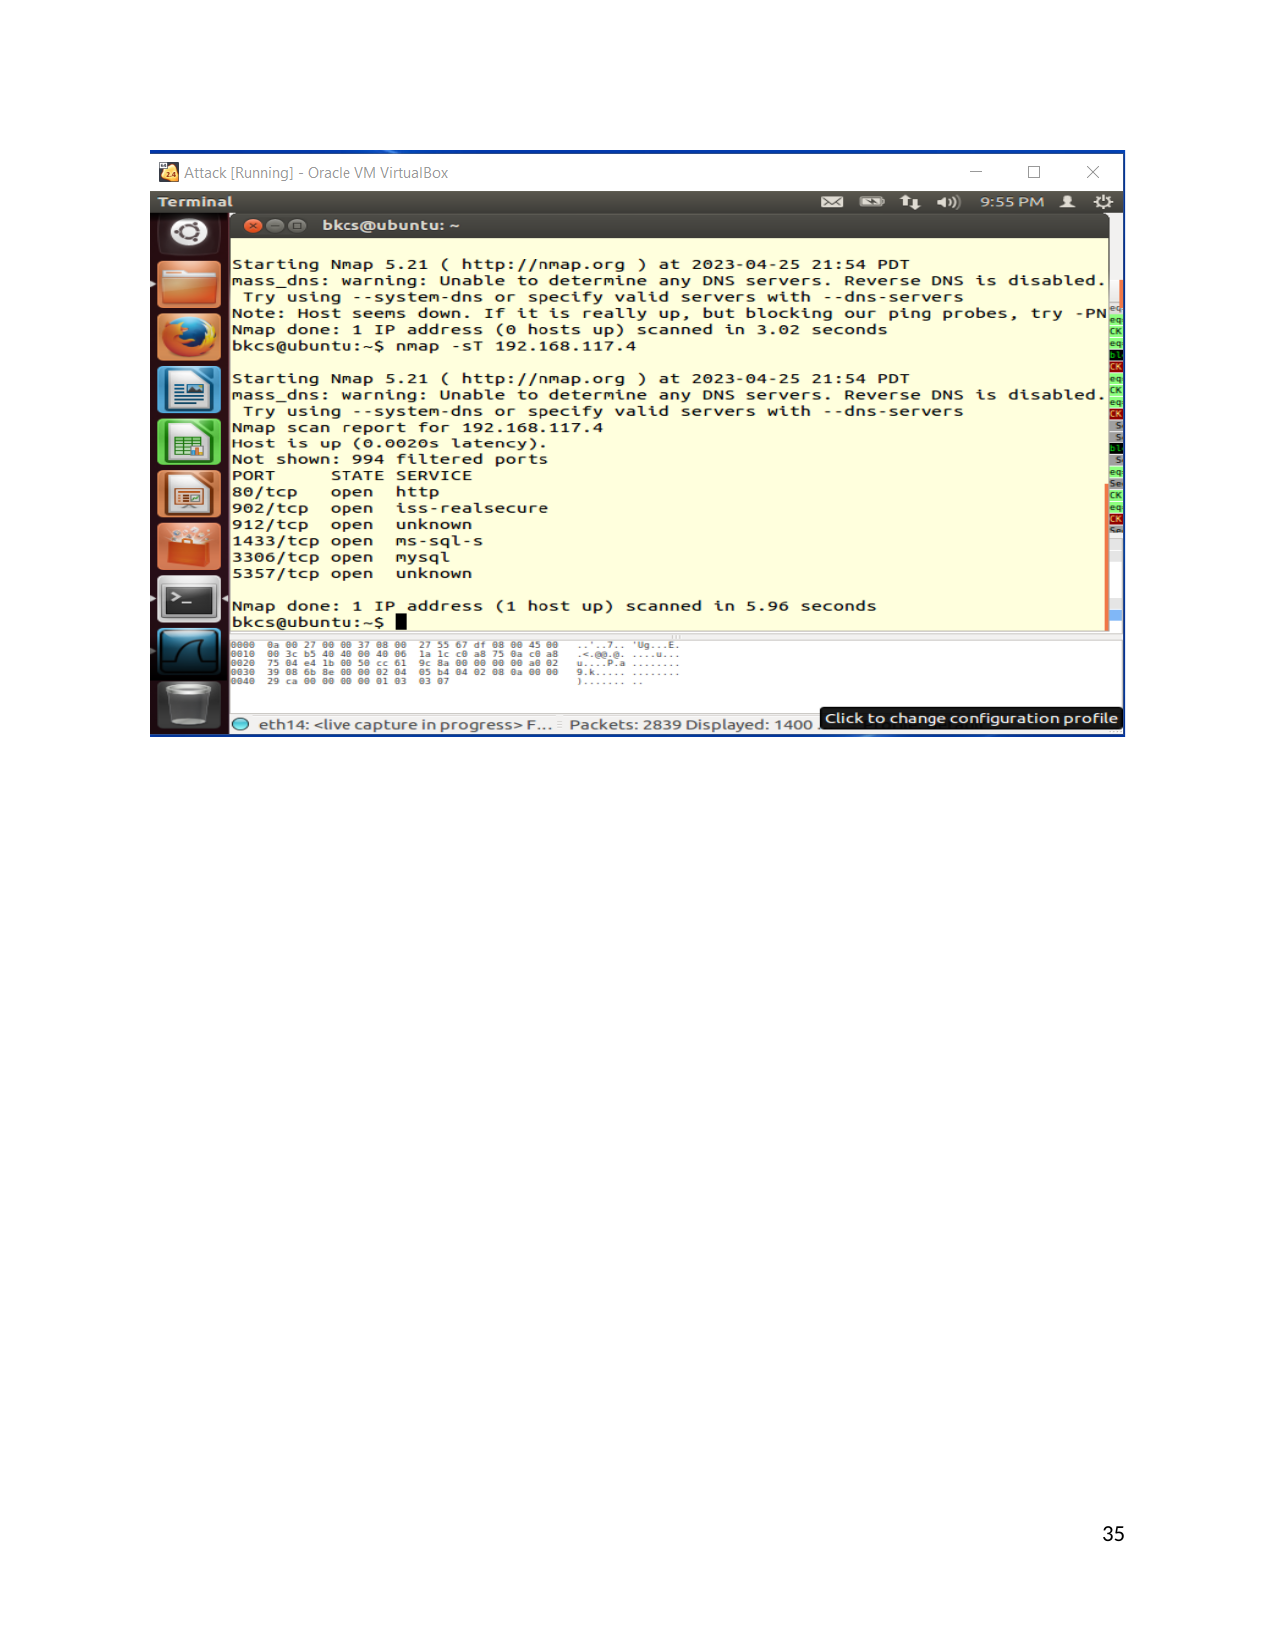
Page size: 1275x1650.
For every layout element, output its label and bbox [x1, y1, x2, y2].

picture [150, 150, 1125, 737]
